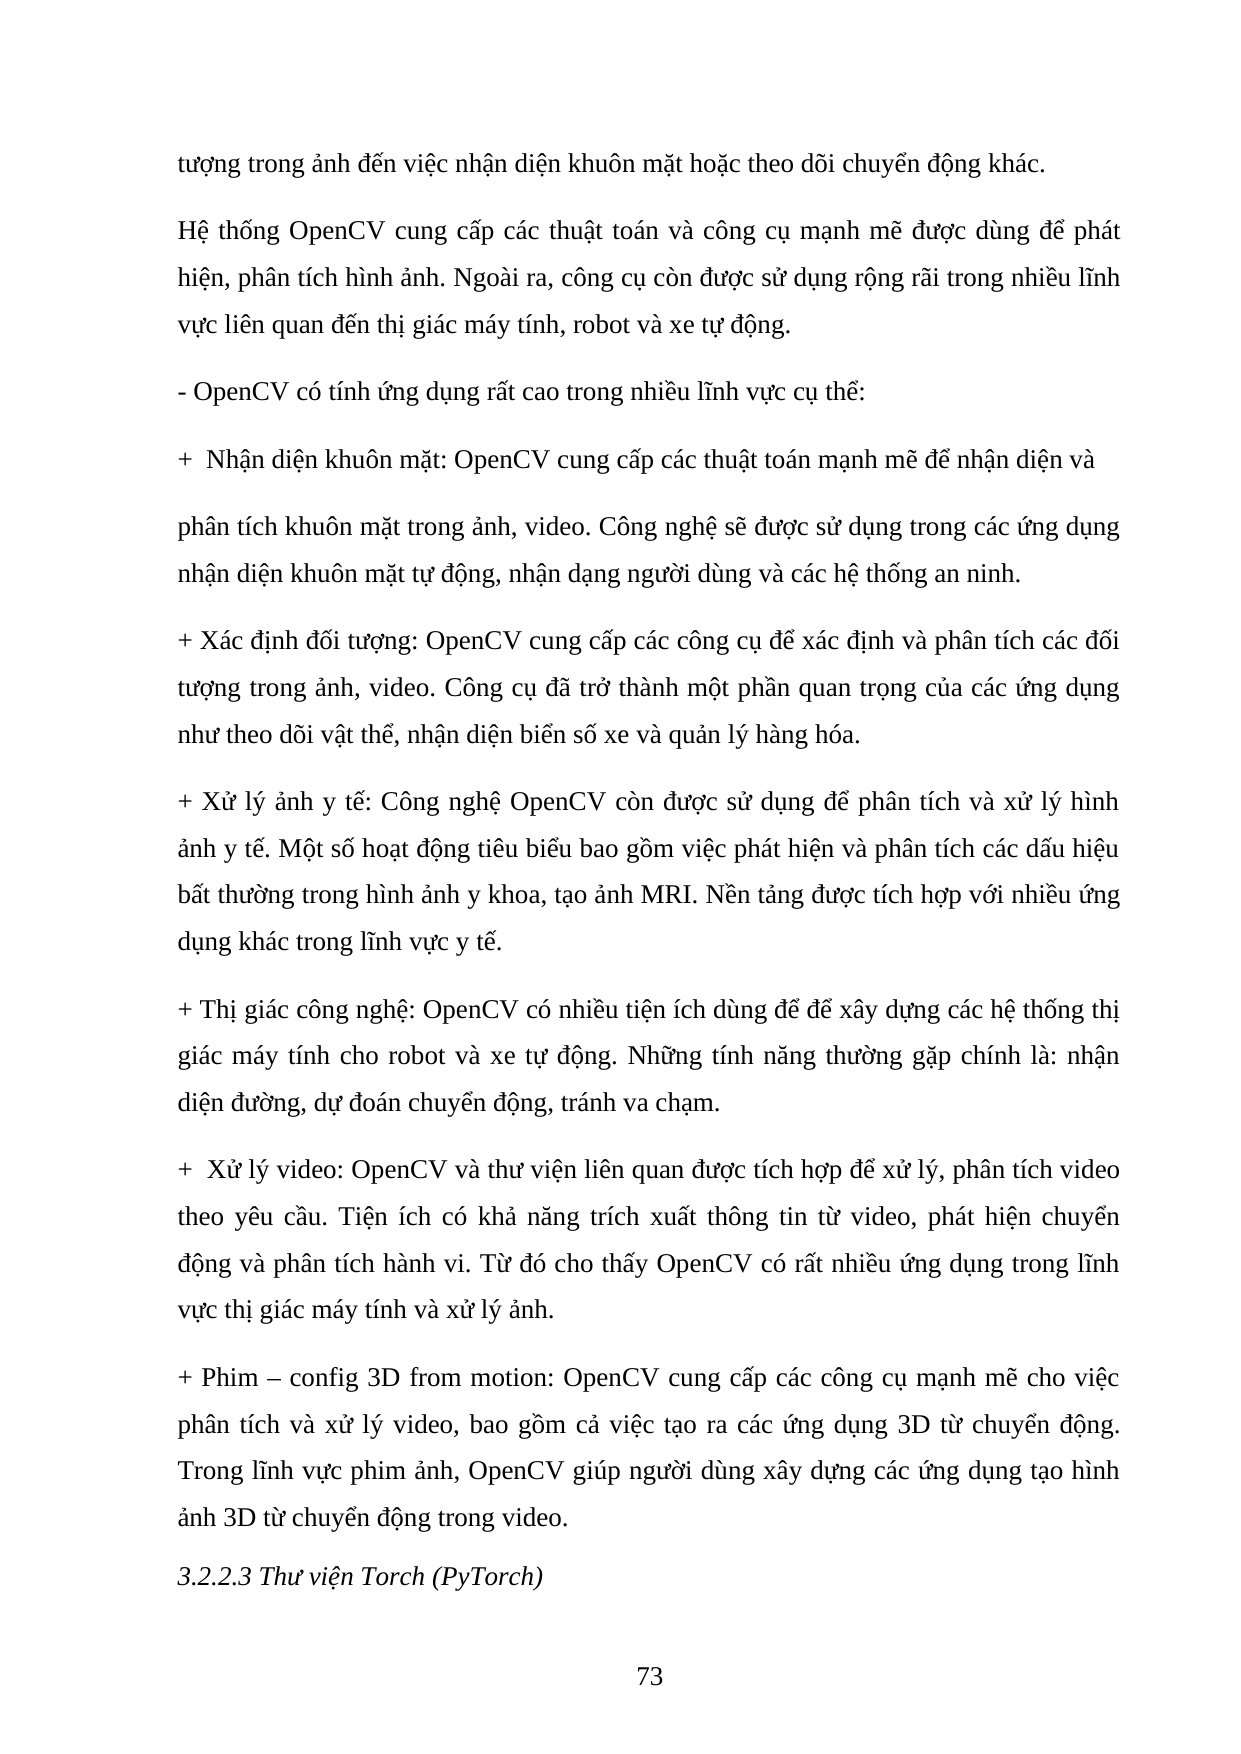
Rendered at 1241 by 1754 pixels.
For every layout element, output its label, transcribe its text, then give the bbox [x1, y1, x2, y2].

text 3.2.2.3 Thư viện Torch (PyTorch) [177, 1560, 1122, 1591]
text + Thị giác công nghệ: OpenCV có nhiều tiện ích dùng để để xây dựng các hệ thống thị giác máy tính cho robot và xe tự động. Những tính năng thường gặp chính là: nhận diện đường, dự đoán chuyển động, tránh va chạm. [177, 993, 1122, 1117]
text - OpenCV có tính ứng dụng rất cao trong nhiều lĩnh vực cụ thể: [177, 375, 1122, 406]
text + Nhận diện khuôn mặt: OpenCV cung cấp các thuật toán mạnh mẽ để nhận diện và [177, 443, 1122, 474]
text + Xác định đối tượng: OpenCV cung cấp các công cụ để xác định và phân tích các đối tượng trong ảnh, video. Công cụ đã trở thành một phần quan trọng của các ứng dụng như theo dõi vật thể, nhận diện biển số xe và quản lý hàng hóa. [177, 624, 1122, 749]
text Hệ thống OpenCV cung cấp các thuật toán và công cụ mạnh mẽ được dùng để phát hiện, phân tích hình ảnh. Ngoài ra, công cụ còn được sử dụng rộng rãi trong nhiều lĩnh vực liên quan đến thị giác máy tính, robot và xe tự động. [177, 214, 1122, 339]
text phân tích khuôn mặt trong ảnh, video. Công nghệ sẽ được sử dụng trong các ứng dụng nhận diện khuôn mặt tự động, nhận dạng người dùng và các hệ thống an ninh. [177, 510, 1122, 588]
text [177, 147, 1122, 178]
text + Xử lý ảnh y tế: Công nghệ OpenCV còn được sử dụng để phân tích và xử lý hình ảnh y tế. Một số hoạt động tiêu biểu bao gồm việc phát hiện và phân tích các dấu hiệu bất thường trong hình ảnh y khoa, tạo ảnh MRI. Nền tảng được tích hợp với nhiều ứng dụng khác trong lĩnh vực y tế. [177, 785, 1122, 956]
text + Phim – config 3D from motion: OpenCV cung cấp các công cụ mạnh mẽ cho việc phân tích và xử lý video, bao gồm cả việc tạo ra các ứng dụng 3D từ chuyển động. Trong lĩnh vực phim ảnh, OpenCV giúp người dùng xây dựng các ứng dụng tạo hình ảnh 3D từ chuyển động trong video. [177, 1361, 1122, 1532]
text + Xử lý video: OpenCV và thư viện liên quan được tích hợp để xử lý, phân tích video theo yêu cầu. Tiện ích có khả năng trích xuất thông tin từ video, phát hiện chuyển động và phân tích hành vi. Từ đó cho thấy OpenCV có rất nhiều ứng dụng trong lĩnh vực thị giác máy tính và xử lý ảnh. [177, 1154, 1122, 1325]
